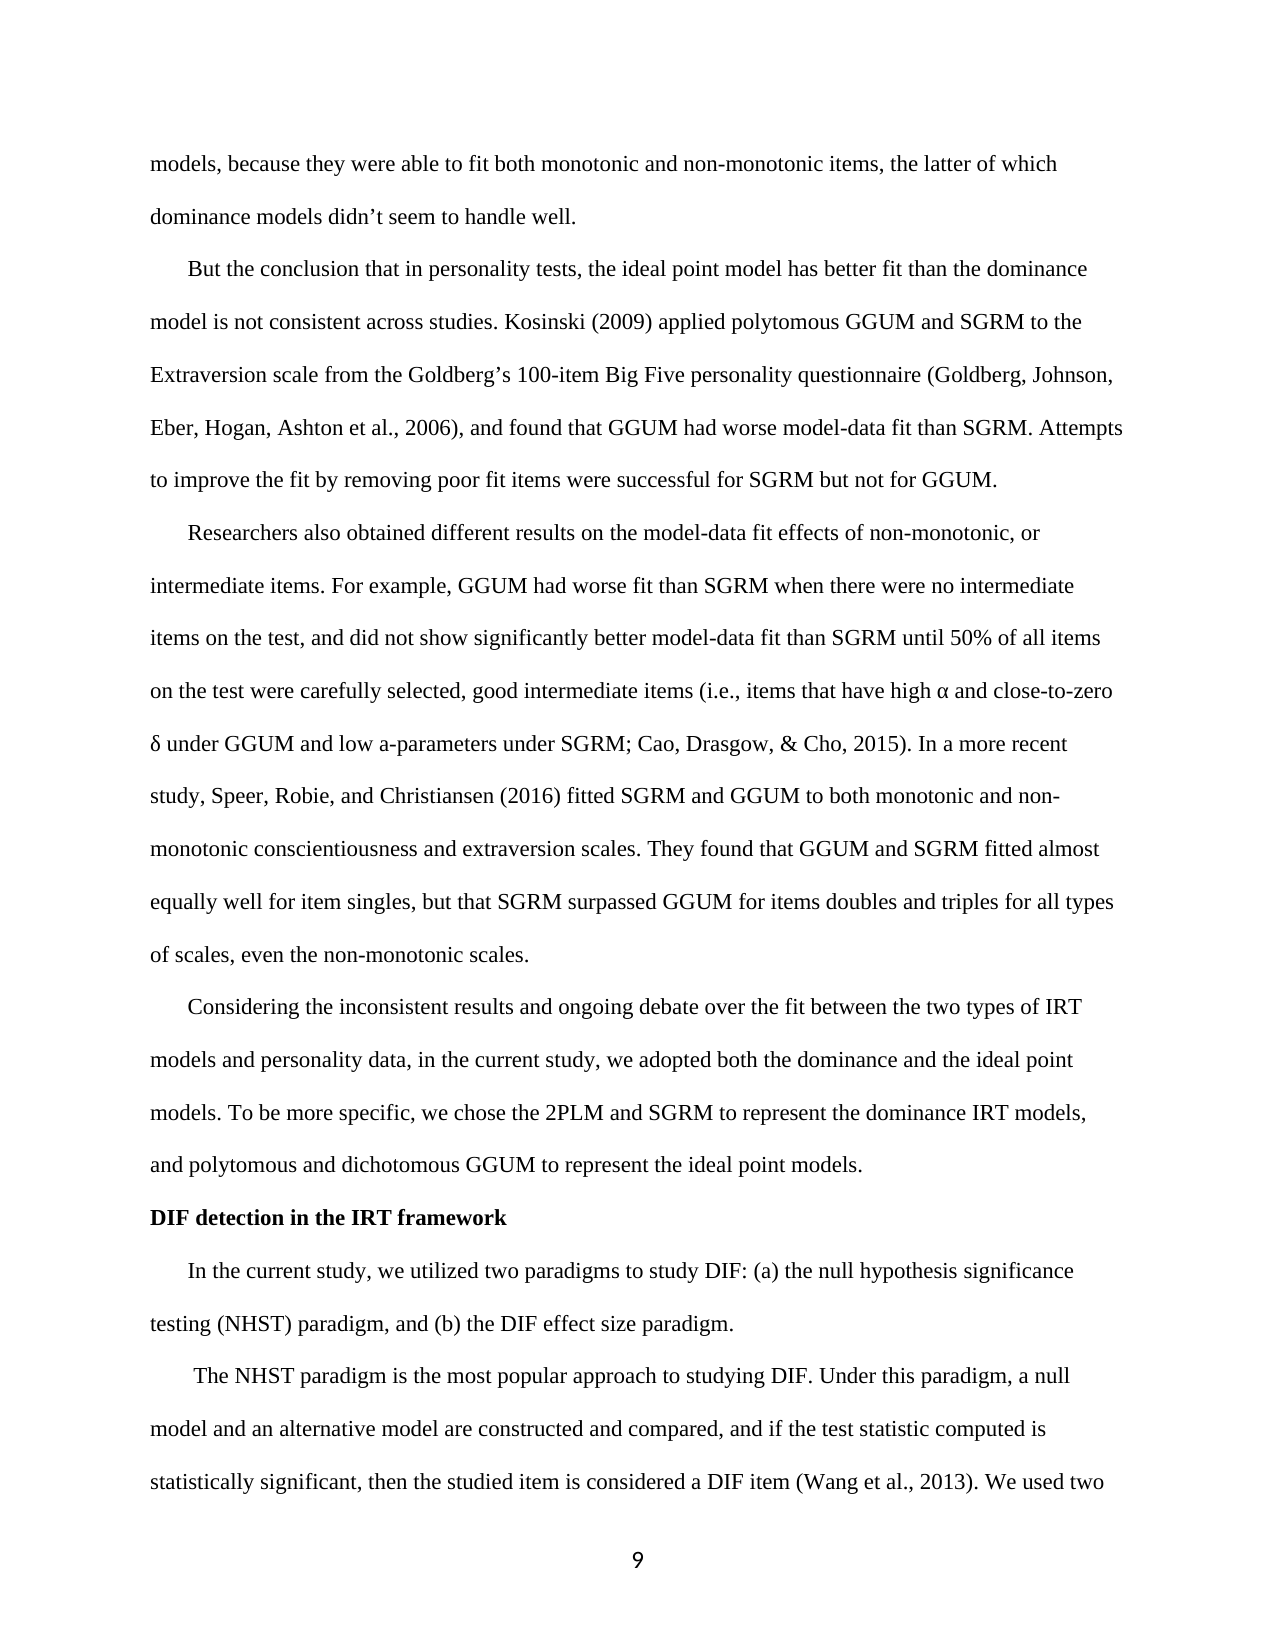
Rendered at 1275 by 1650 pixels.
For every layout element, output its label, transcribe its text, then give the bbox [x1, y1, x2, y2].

text Researchers also obtained different results on the model-data fit effects of non-monotonic, or intermediate items. For example, GGUM had worse fit than SGRM when there were no intermediate items on the test, and did not show significantly better model-data fit than SGRM until 50% of all items on the test were carefully selected, good intermediate items (i.e., items that have high α and close-to-zero δ under GGUM and low a-parameters under SGRM; Cao, Drasgow, & Cho, 2015). In a more recent study, Speer, Robie, and Christiansen (2016) fitted SGRM and GGUM to both monotonic and non-monotonic conscientiousness and extraversion scales. They found that GGUM and SGRM fitted almost equally well for item singles, but that SGRM surpassed GGUM for items doubles and triples for all types of scales, even the non-monotonic scales. [150, 519, 1125, 967]
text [150, 150, 1125, 229]
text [150, 1362, 1125, 1494]
text DIF detection in the IRT framework [150, 1204, 1125, 1231]
text Considering the inconsistent results and ongoing debate over the fit between the two types of IRT models and personality data, in the current study, we adopted both the dominance and the ideal point models. To be more specific, we chose the 2PLM and SGRM to represent the dominance IRT models, and polytomous and dichotomous GGUM to represent the ideal point models. [150, 993, 1125, 1178]
text In the current study, we utilized two paradigms to study DIF: (a) the null hypothesis significance testing (NHST) paradigm, and (b) the DIF effect size paradigm. [150, 1257, 1125, 1336]
text But the conclusion that in personality tests, the ideal point model has better fit than the dominance model is not consistent across studies. Kosinski (2009) applied polytomous GGUM and SGRM to the Extraversion scale from the Goldberg’s 100-item Big Five personality questionnaire (Goldberg, Johnson, Eber, Hogan, Ashton et al., 2006), and found that GGUM had worse model-data fit than SGRM. Attempts to improve the fit by removing poor fit items were successful for SGRM but not for GGUM. [150, 255, 1125, 493]
